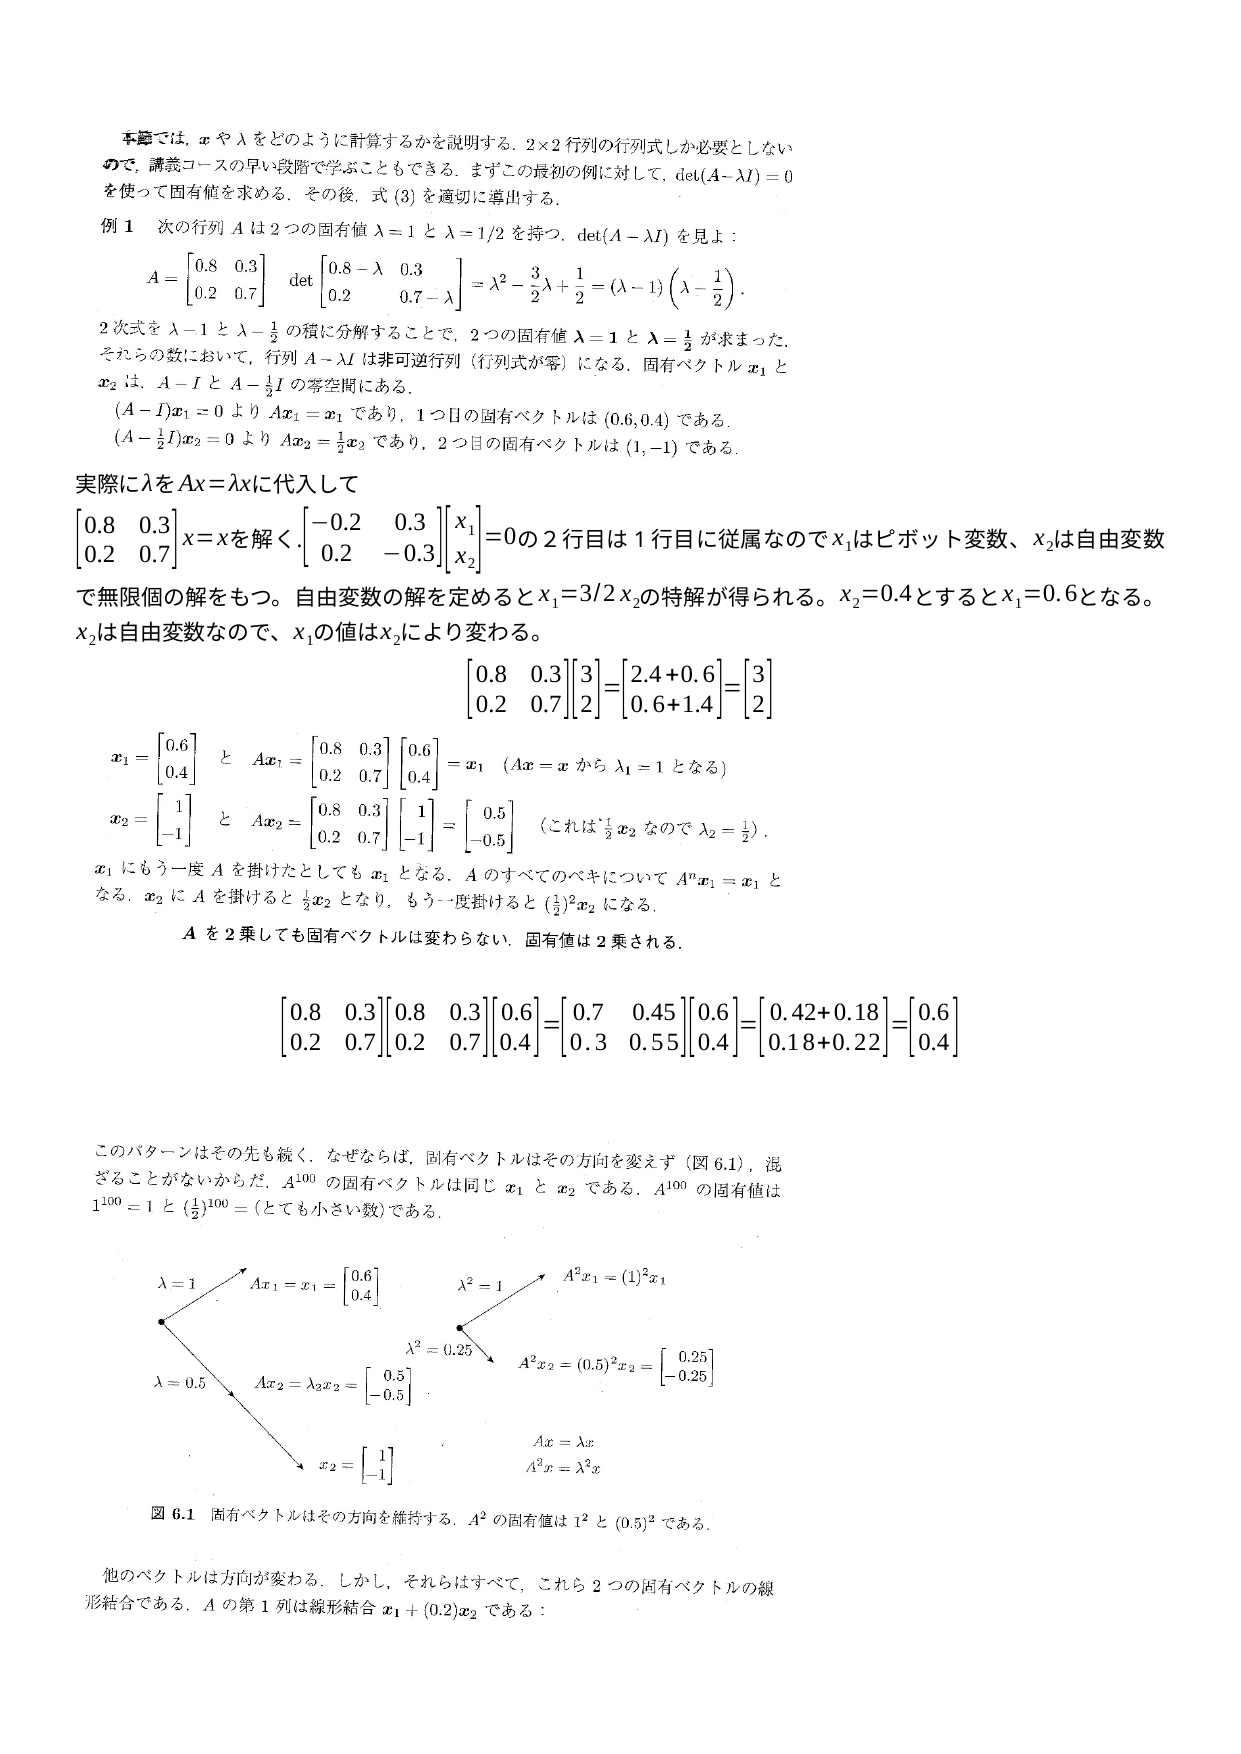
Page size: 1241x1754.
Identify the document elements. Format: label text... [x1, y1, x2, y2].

picture [75, 727, 810, 955]
picture [75, 1139, 810, 1628]
picture [75, 127, 812, 460]
text 実際にをに代入して [75, 464, 1165, 502]
text を解く.の２行目は1行目に従属なのではピボット変数、は自由変数で無限個の解をもつ。自由変数の解を定めるとの特解が得られる。とするととなる。は自由変数なので、の値はにより変わる。 [75, 502, 1165, 652]
